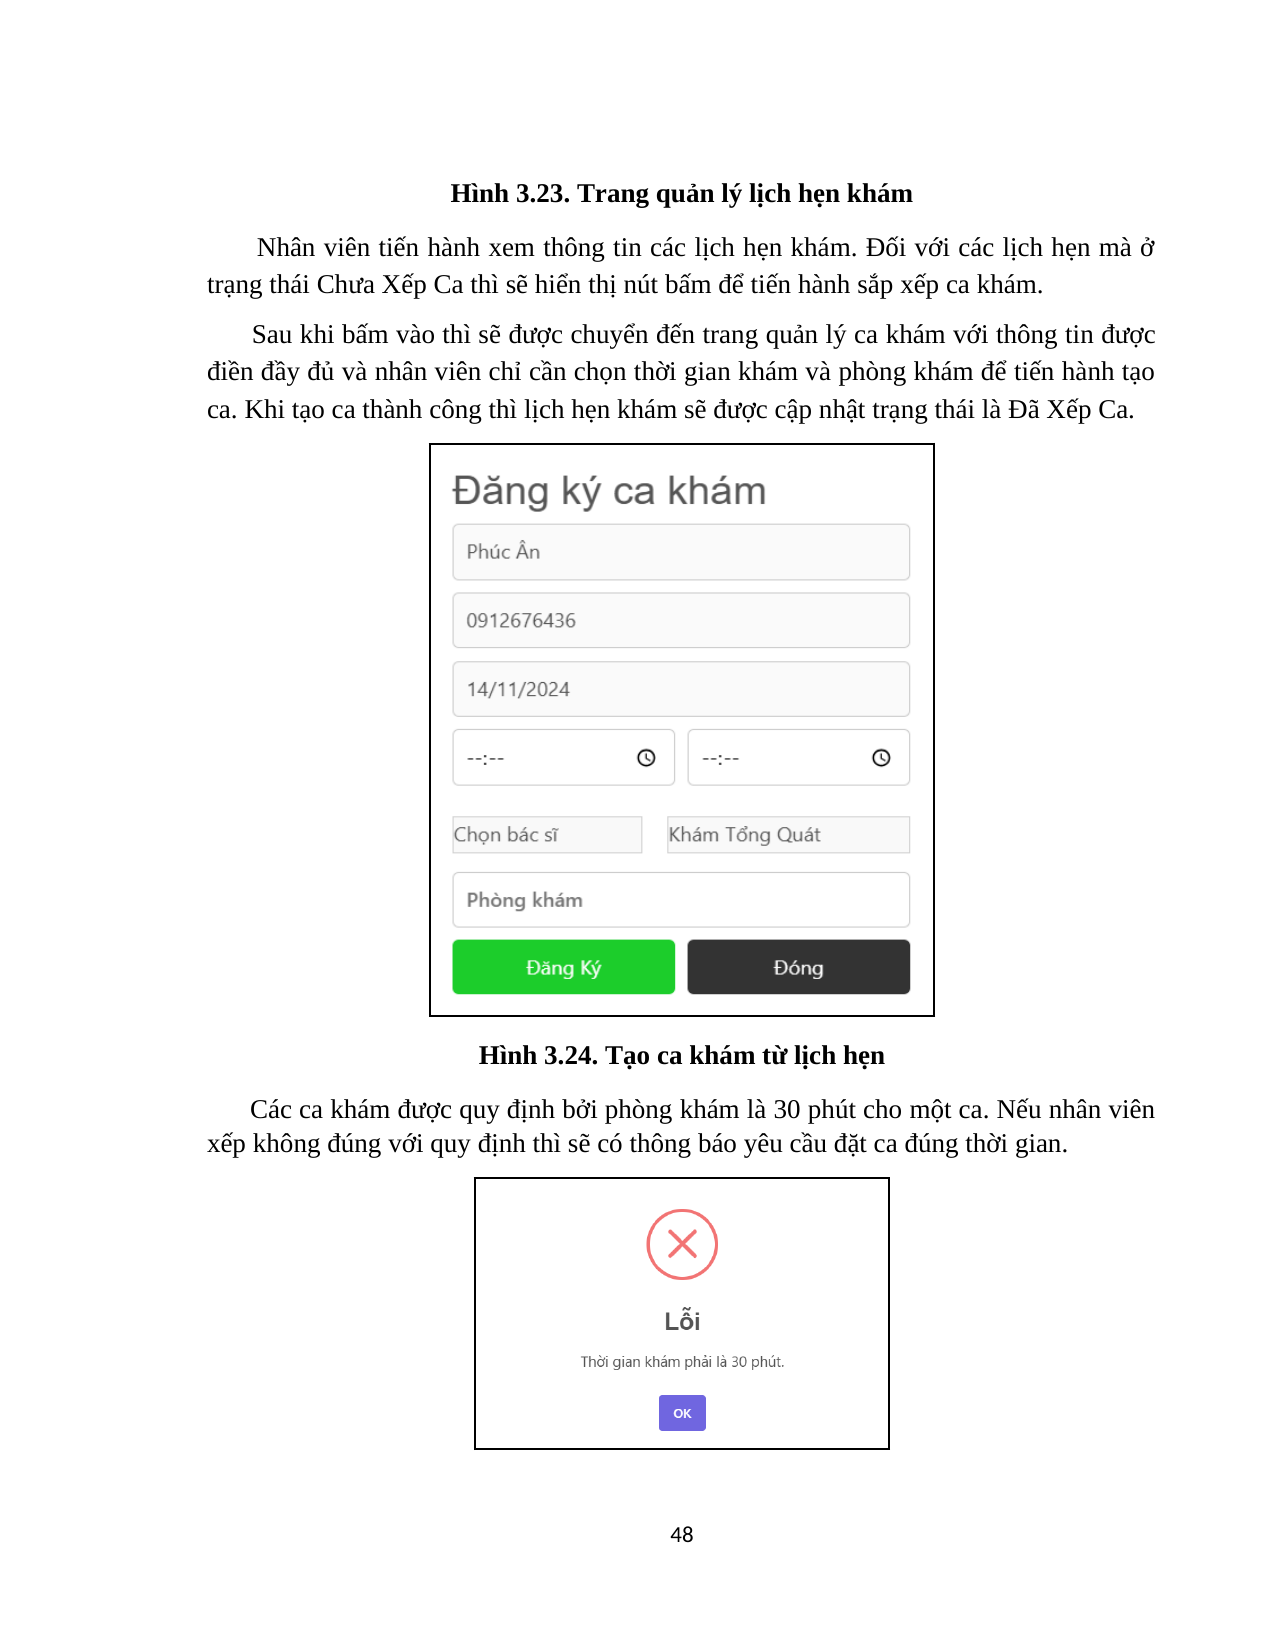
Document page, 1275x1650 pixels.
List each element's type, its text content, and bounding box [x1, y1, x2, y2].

picture [431, 445, 933, 1015]
text Các ca khám được quy định bởi phòng khám là 30 phút cho một ca. Nếu nhân viên xếp không đúng với quy định thì sẽ có thông báo yêu cầu đặt ca đúng thời gian. [207, 1093, 1157, 1158]
picture [476, 1179, 888, 1448]
text Nhân viên tiến hành xem thông tin các lịch hẹn khám. Đối với các lịch hẹn mà ở trạng thái Chưa Xếp Ca thì sẽ hiển thị nút bấm để tiến hành sắp xếp ca khám. [207, 231, 1157, 299]
text Hình 3.24. Tạo ca khám từ lịch hẹn [207, 1039, 1157, 1070]
text Hình 3.23. Trang quản lý lịch hẹn khám [207, 177, 1157, 208]
text Sau khi bấm vào thì sẽ được chuyển đến trang quản lý ca khám với thông tin được điền đầy đủ và nhân viên chỉ cần chọn thời gian khám và phòng khám để tiến hành tạo ca. Khi tạo ca thành công thì lịch hẹn khám sẽ được cập nhật trạng thái là Đã Xếp Ca. [207, 318, 1157, 424]
